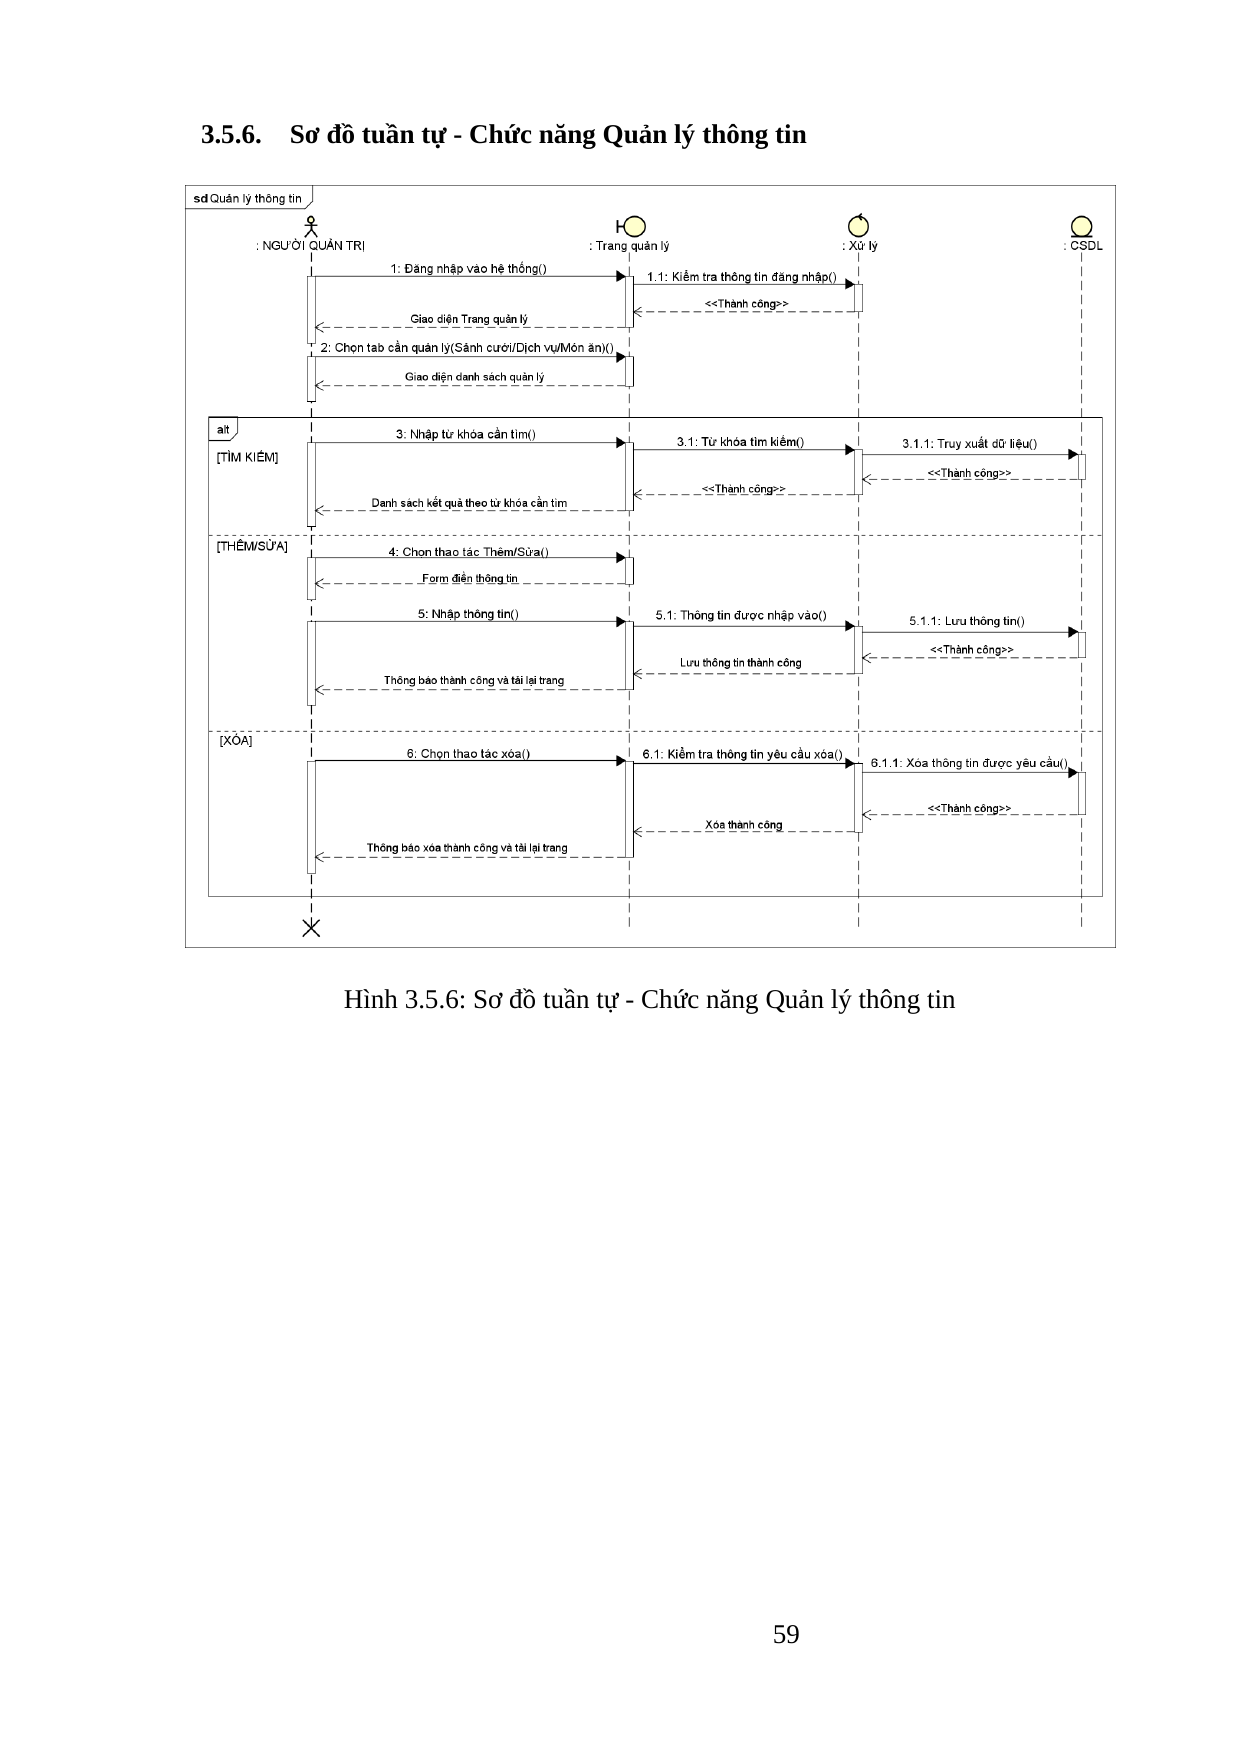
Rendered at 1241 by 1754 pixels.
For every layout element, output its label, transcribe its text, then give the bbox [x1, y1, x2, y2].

picture [177, 177, 1123, 955]
subtitle Sơ đồ tuần tự - Chức năng Quản lý thông tin [201, 118, 1122, 149]
text Hình 3.5.6: Sơ đồ tuần tự - Chức năng Quản lý thông tin [177, 983, 1122, 1014]
